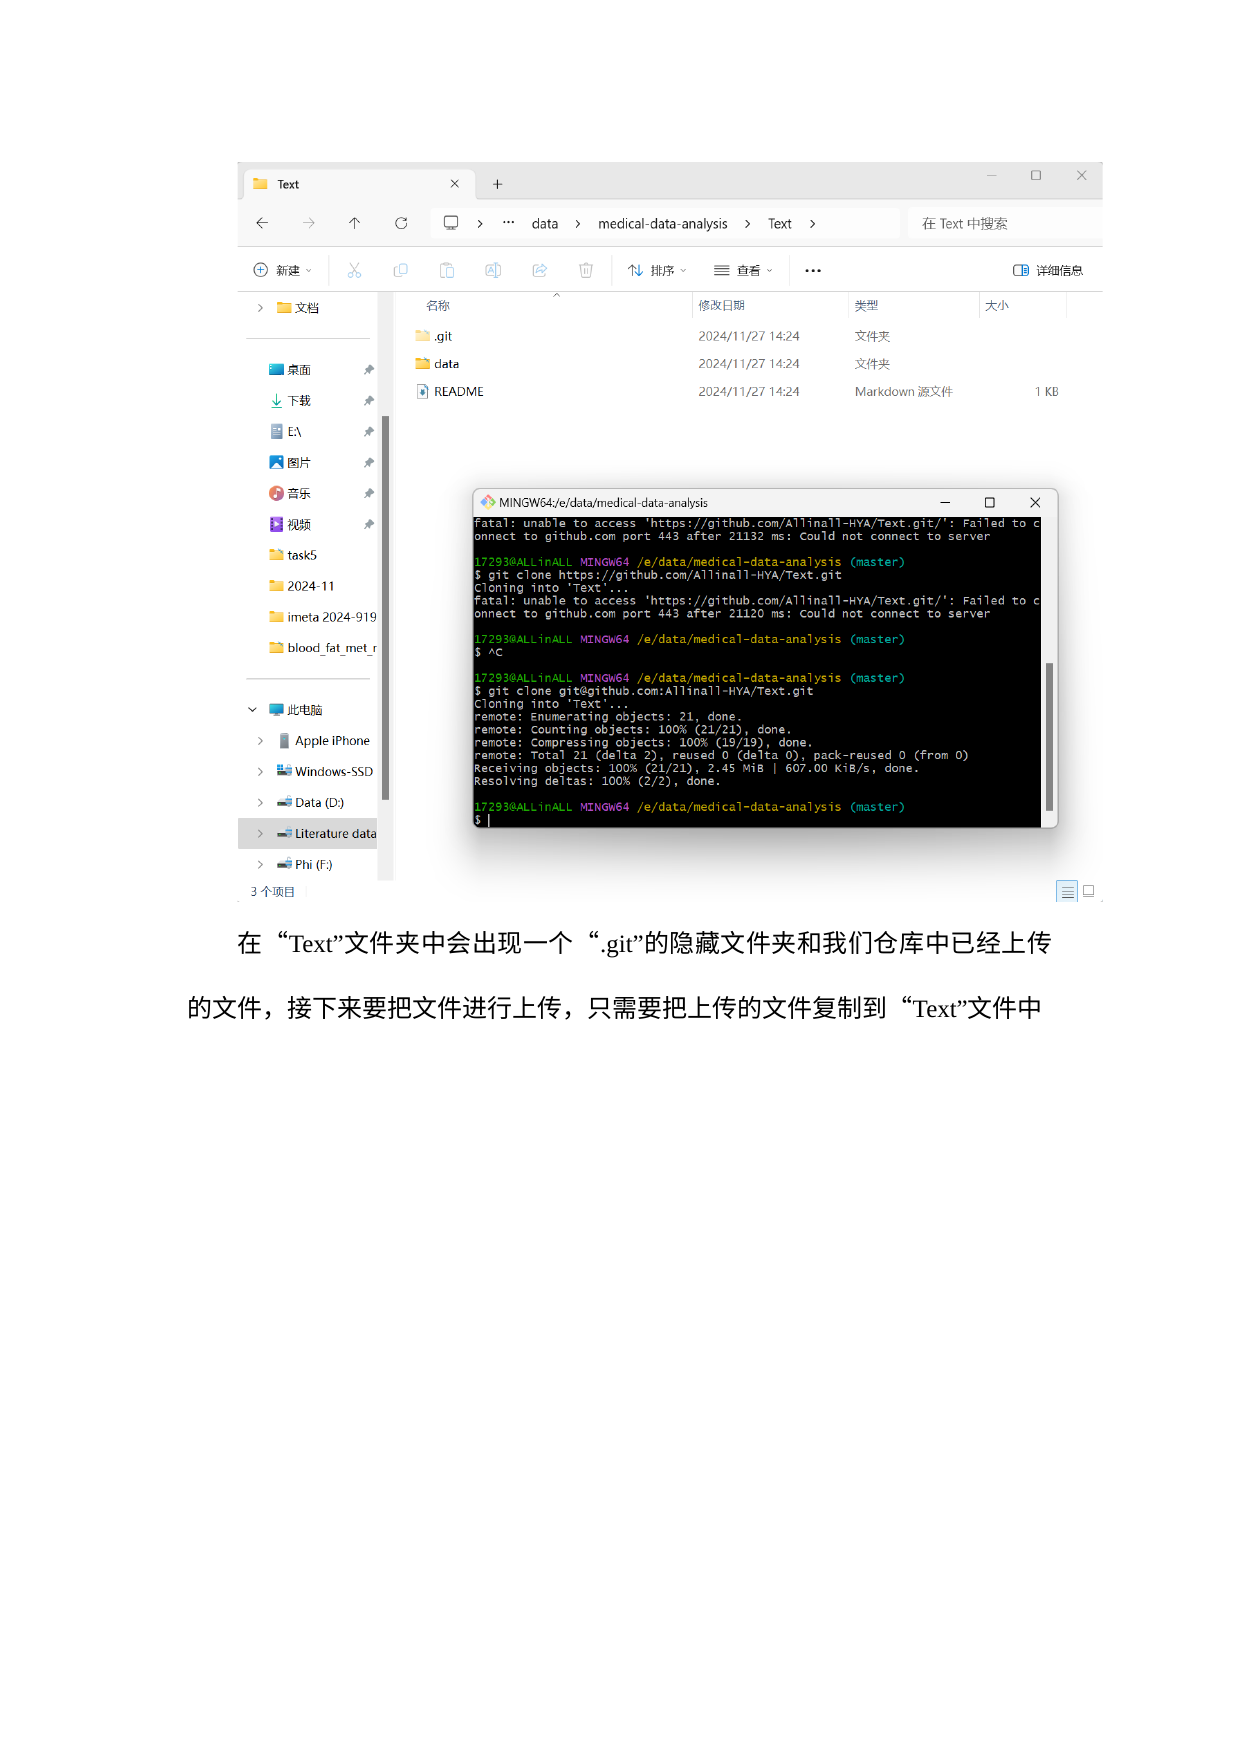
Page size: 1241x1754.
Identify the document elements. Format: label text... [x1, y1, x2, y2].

picture [237, 162, 1103, 902]
text 在“Text”文件夹中会出现一个“.git”的隐藏文件夹和我们仓库中已经上传的文件，接下来要把文件进行上传，只需要把上传的文件复制到“Text”文件中 [187, 909, 1053, 1039]
